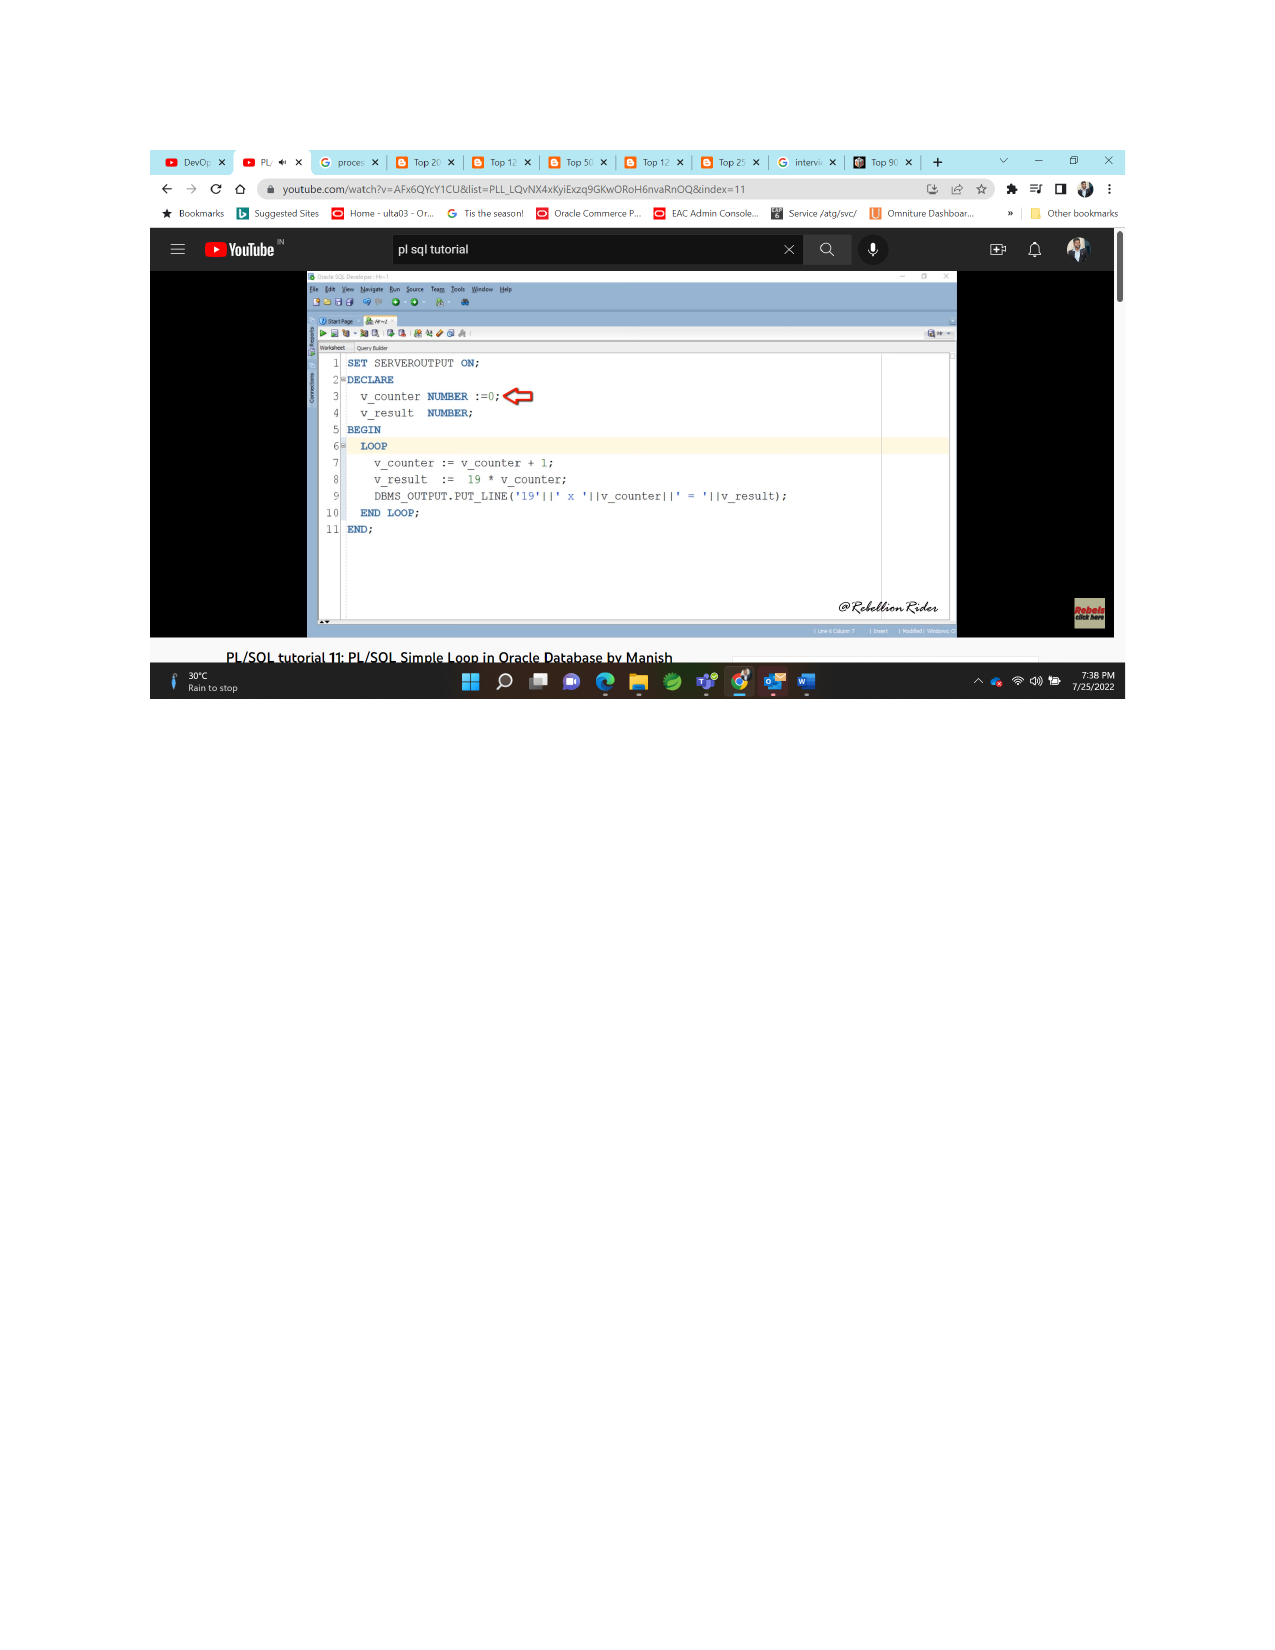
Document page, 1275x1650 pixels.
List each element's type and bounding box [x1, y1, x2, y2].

picture [150, 150, 1125, 699]
